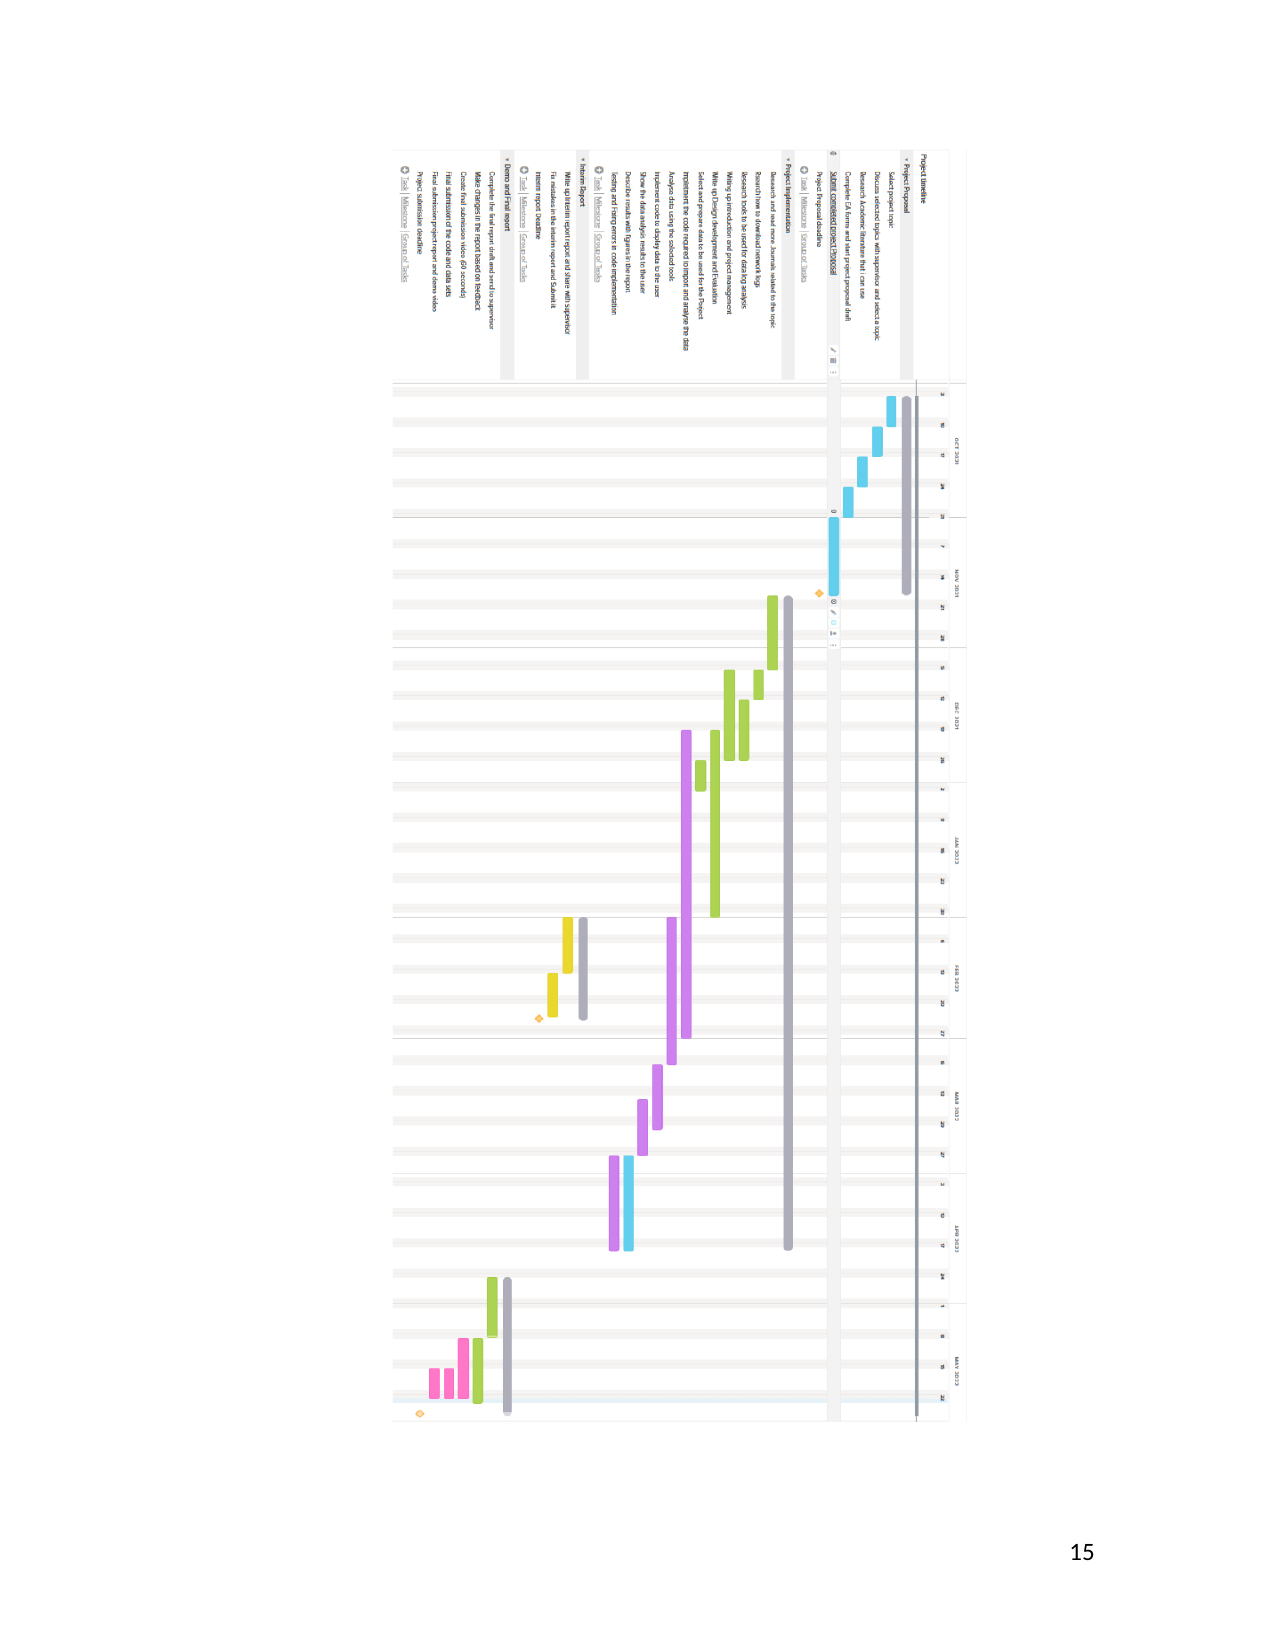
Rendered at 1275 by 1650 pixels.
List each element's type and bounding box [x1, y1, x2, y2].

picture [393, 151, 967, 1422]
